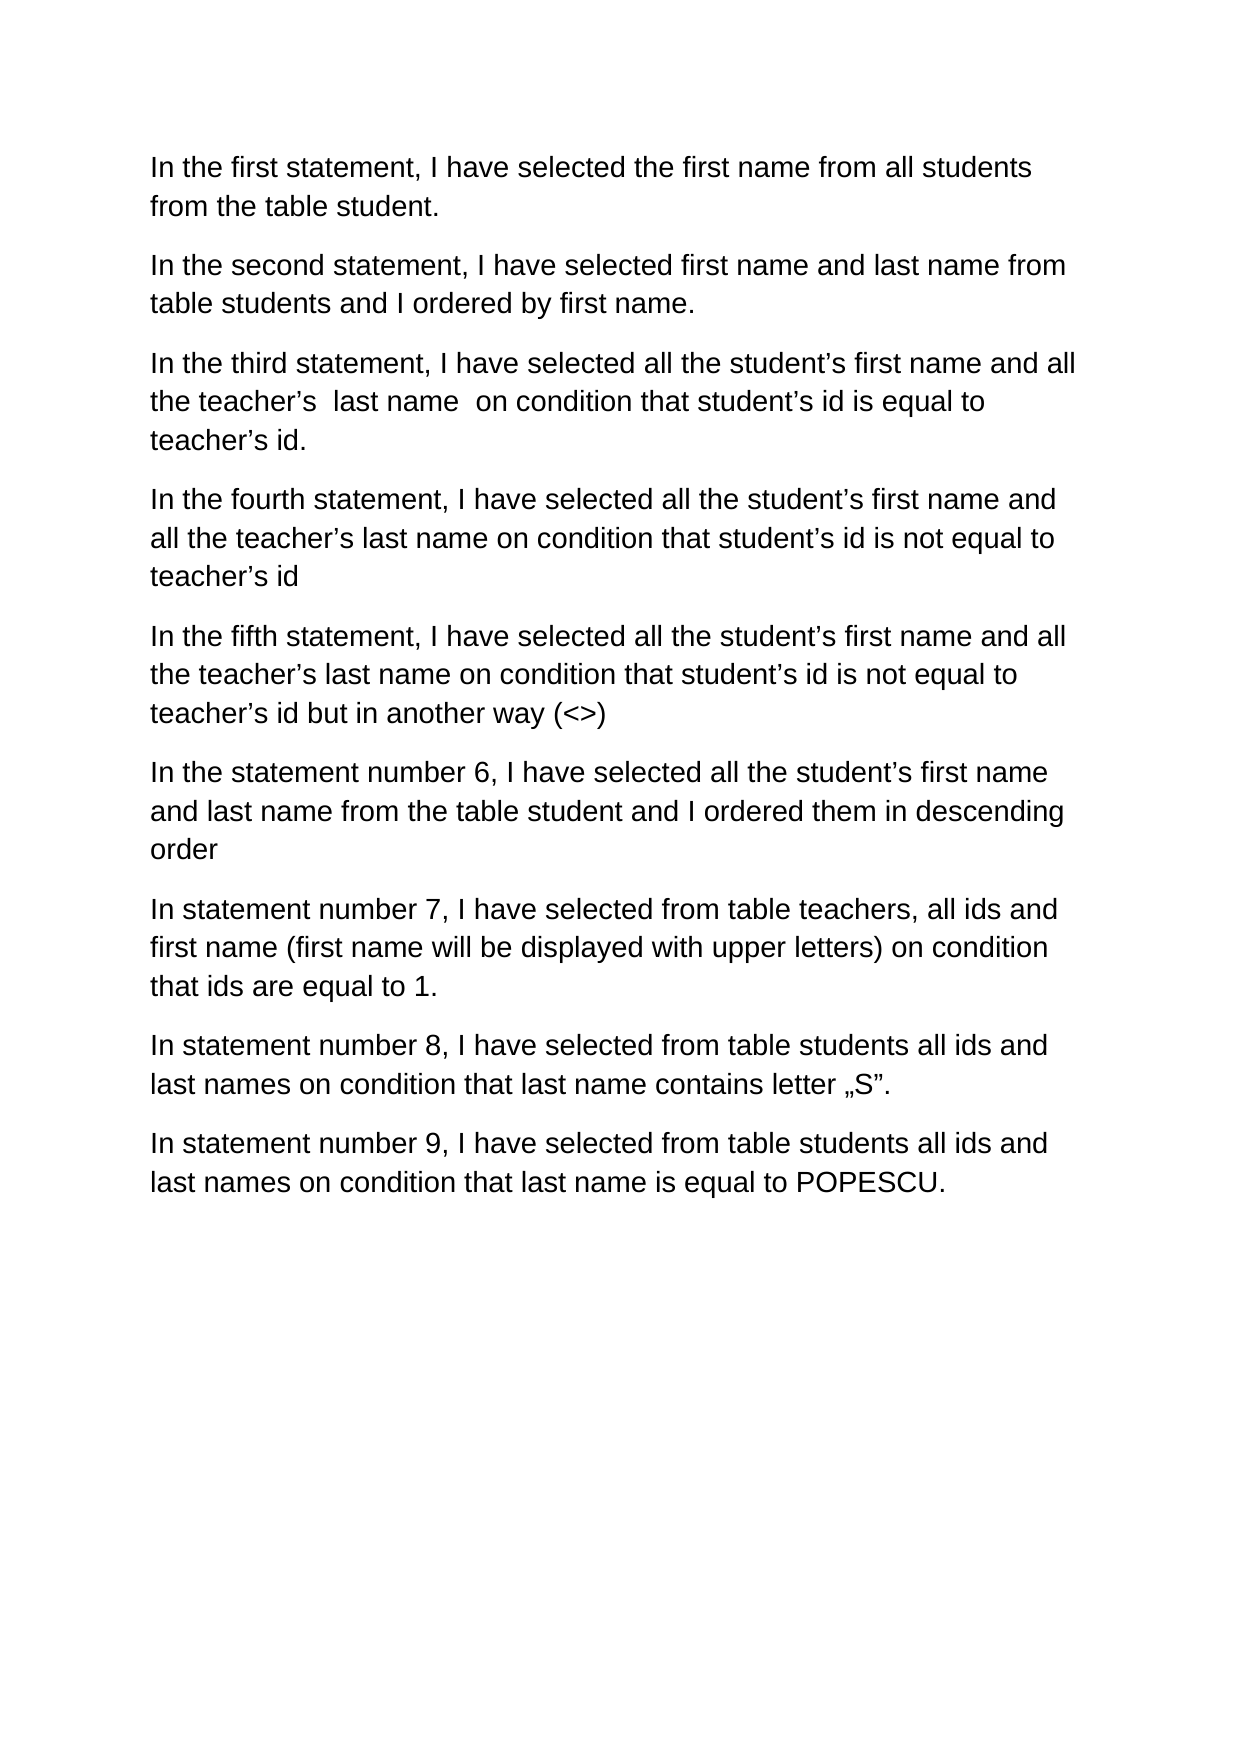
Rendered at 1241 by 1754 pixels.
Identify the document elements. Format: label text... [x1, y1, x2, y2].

text In the second statement, I have selected first name and last name from table students and I ordered by first name. [150, 248, 1090, 320]
text In the first statement, I have selected the first name from all students from the table student. [150, 150, 1090, 222]
text In statement number 7, I have selected from table teachers, all ids and first name (first name will be displayed with upper letters) on condition that ids are equal to 1. [150, 892, 1090, 1002]
text In statement number 9, I have selected from table students all ids and last names on condition that last name is equal to POPESCU. [150, 1126, 1090, 1198]
text In the third statement, I have selected all the student’s first name and all the teacher’s last name on condition that student’s id is equal to teacher’s id. [150, 346, 1090, 456]
text In the statement number 6, I have selected all the student’s first name and last name from the table student and I ordered them in descending order [150, 755, 1090, 866]
text In the fourth statement, I have selected all the student’s first name and all the teacher’s last name on condition that student’s id is not equal to teacher’s id [150, 482, 1090, 593]
text In the fifth statement, I have selected all the student’s first name and all the teacher’s last name on condition that student’s id is not equal to teacher’s id but in another way (<>) [150, 619, 1090, 729]
text In statement number 8, I have selected from table students all ids and last names on condition that last name contains letter „S”. [150, 1028, 1090, 1100]
